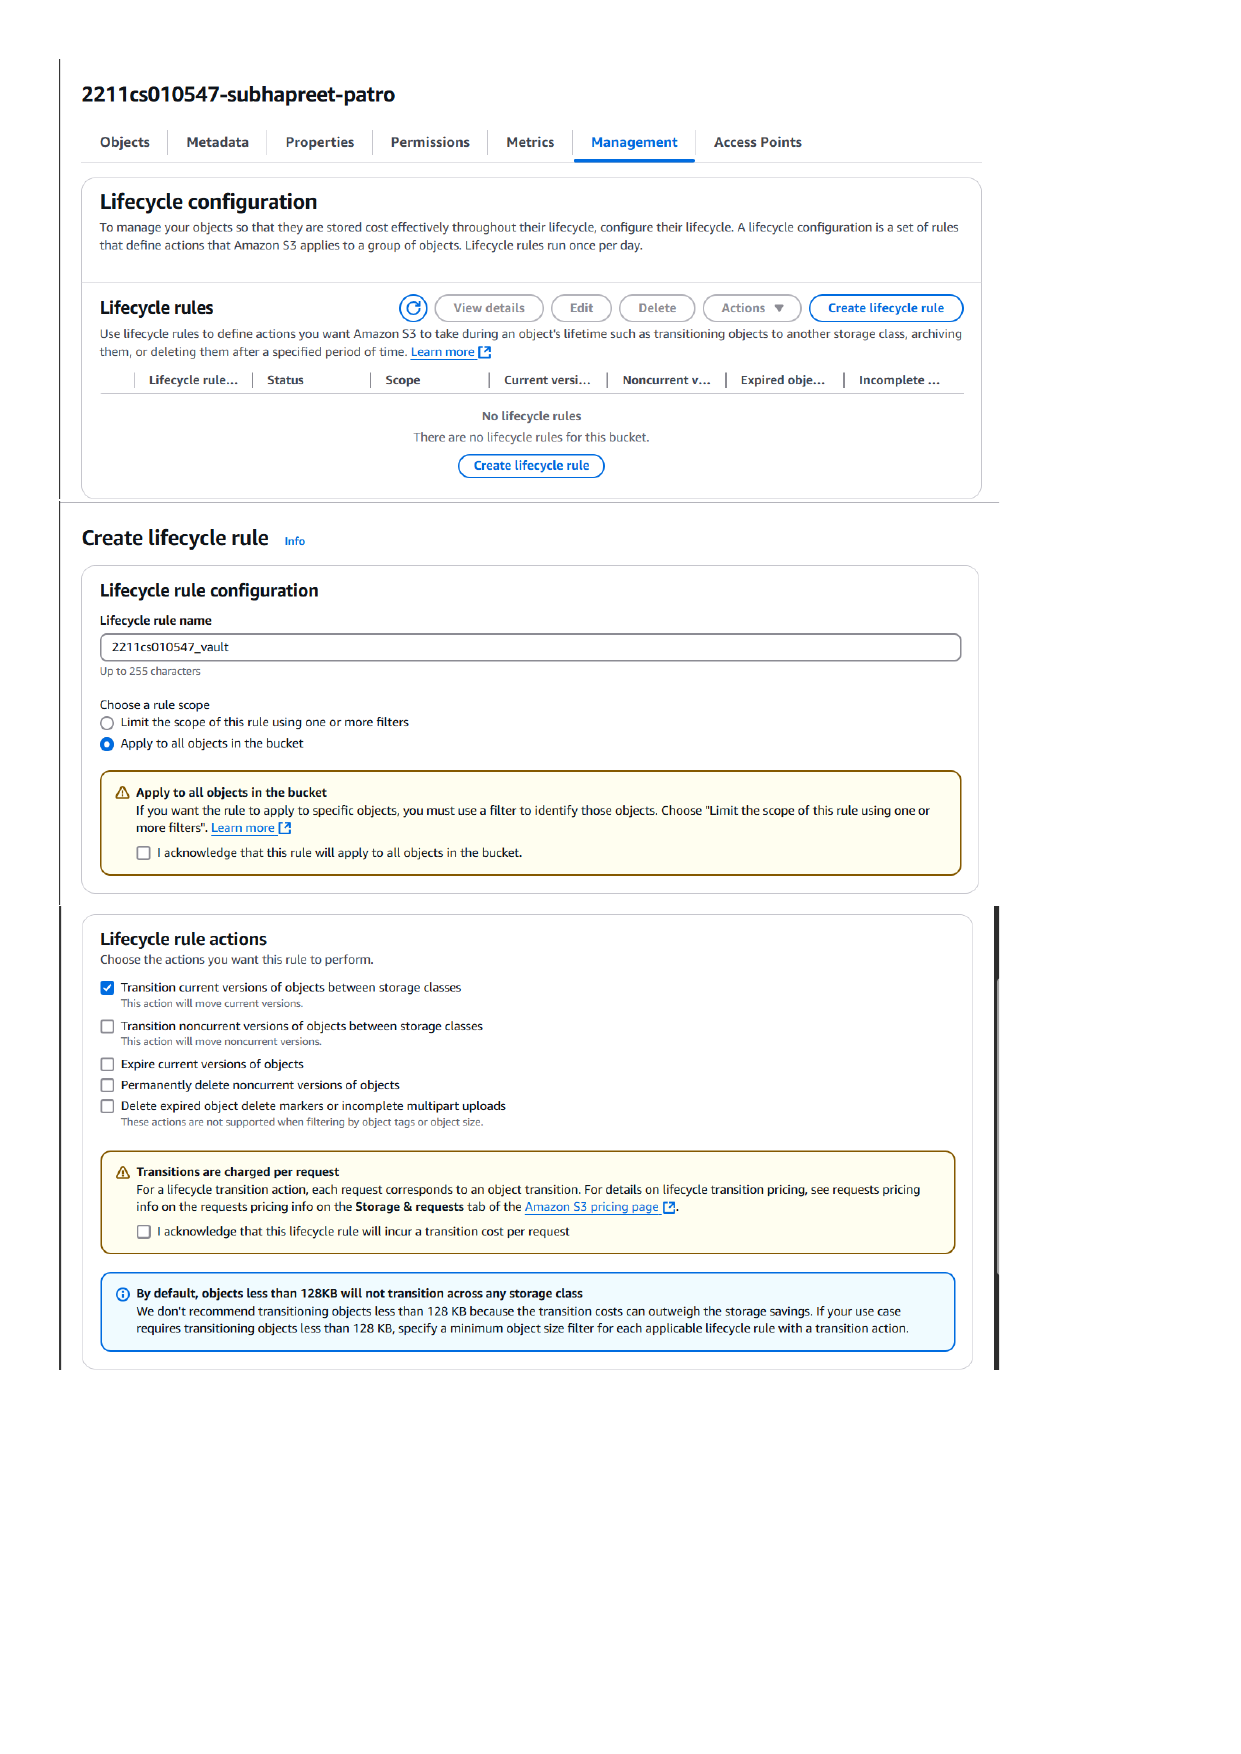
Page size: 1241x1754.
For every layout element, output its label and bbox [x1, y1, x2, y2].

picture [59, 59, 1000, 499]
picture [59, 906, 1000, 1370]
picture [59, 501, 1000, 905]
